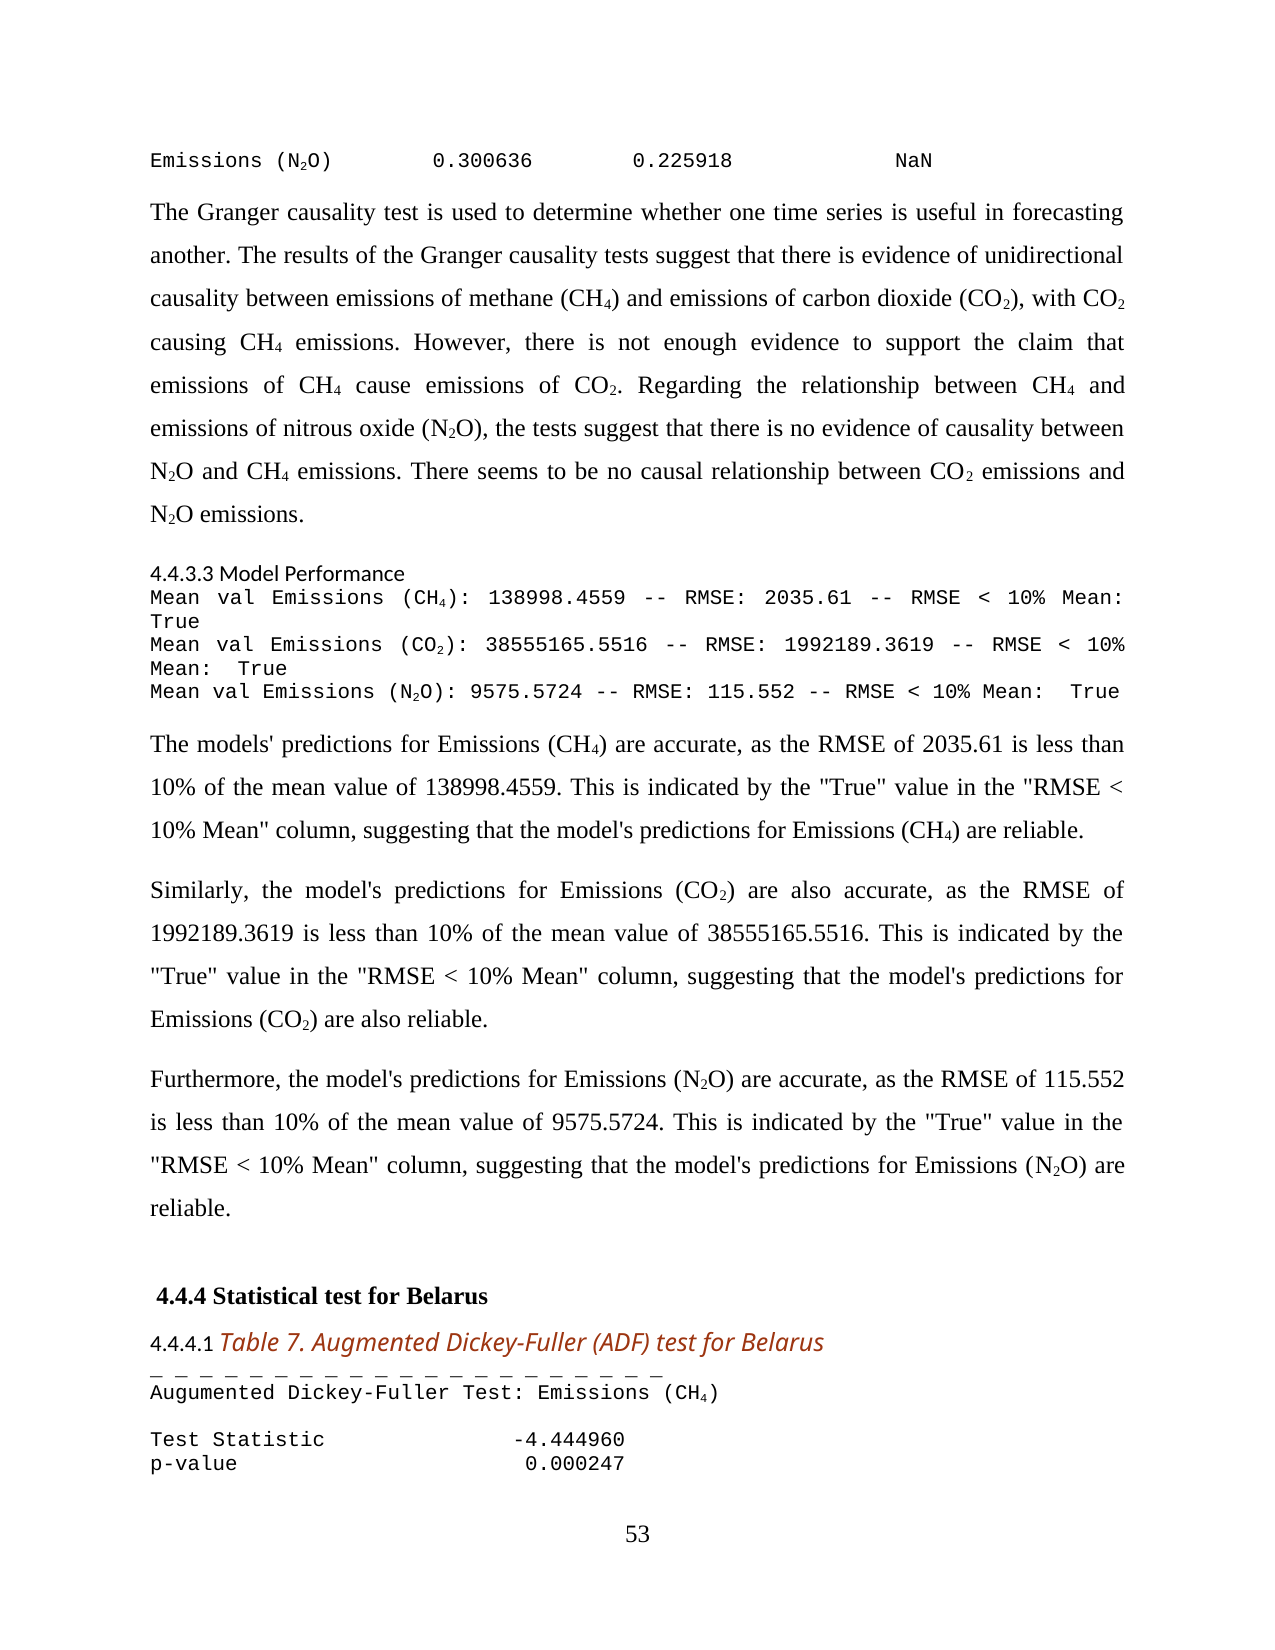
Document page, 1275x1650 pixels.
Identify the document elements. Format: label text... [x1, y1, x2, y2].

text 4.4.3.3 Model Performance [150, 559, 1125, 587]
text p-value 0.000247 [150, 1453, 1125, 1476]
text Similarly, the model's predictions for Emissions (CO2) are also accurate, as the RMSE of 1992189.3619 is less than 10% of the mean value of 38555165.5516. This is indicated by the "True" value in the "RMSE < 10% Mean" column, suggesting that the model's predictions for Emissions (CO2) are also reliable. [150, 875, 1125, 1033]
text Mean val Emissions (CO2): 38555165.5516 -- RMSE: 1992189.3619 -- RMSE < 10% Mean: True [150, 634, 1125, 682]
text _ _ _ _ _ _ _ _ _ _ _ _ _ _ _ _ _ _ _ _ _ [150, 1358, 1125, 1382]
text Mean val Emissions (CH4): 138998.4559 -- RMSE: 2035.61 -- RMSE < 10% Mean: True [150, 587, 1125, 634]
text Augumented Dickey-Fuller Test: Emissions (CH4) [150, 1382, 1125, 1406]
text Emissions (N2O) 0.300636 0.225918 NaN [150, 150, 1125, 174]
text 4.4.4.1 Table 7. Augmented Dickey-Fuller (ADF) test for Belarus [150, 1324, 1125, 1358]
text Test Statistic -4.444960 [150, 1429, 1125, 1453]
text Furthermore, the model's predictions for Emissions (N2O) are accurate, as the RMSE of 115.552 is less than 10% of the mean value of 9575.5724. This is indicated by the "True" value in the "RMSE < 10% Mean" column, suggesting that the model's predictions for Emissions (N2O) are reliable. [150, 1064, 1125, 1222]
text The models' predictions for Emissions (CH4) are accurate, as the RMSE of 2035.61 is less than 10% of the mean value of 138998.4559. This is indicated by the "True" value in the "RMSE < 10% Mean" column, suggesting that the model's predictions for Emissions (CH4) are reliable. [150, 729, 1125, 844]
text The Granger causality test is used to determine whether one time series is useful in forecasting another. The results of the Granger causality tests suggest that there is evidence of unidirectional causality between emissions of methane (CH4) and emissions of carbon dioxide (CO2), with CO2 causing CH4 emissions. However, there is not enough evidence to support the claim that emissions of CH4 cause emissions of CO2. Regarding the relationship between CH4 and emissions of nitrous oxide (N2O), the tests suggest that there is no evidence of causality between N2O and CH4 emissions. There seems to be no causal relationship between CO2 emissions and N2O emissions. [150, 197, 1125, 528]
subtitle 4.4.4 Statistical test for Belarus [150, 1281, 1125, 1310]
text Mean val Emissions (N2O): 9575.5724 -- RMSE: 115.552 -- RMSE < 10% Mean: True [150, 682, 1125, 705]
